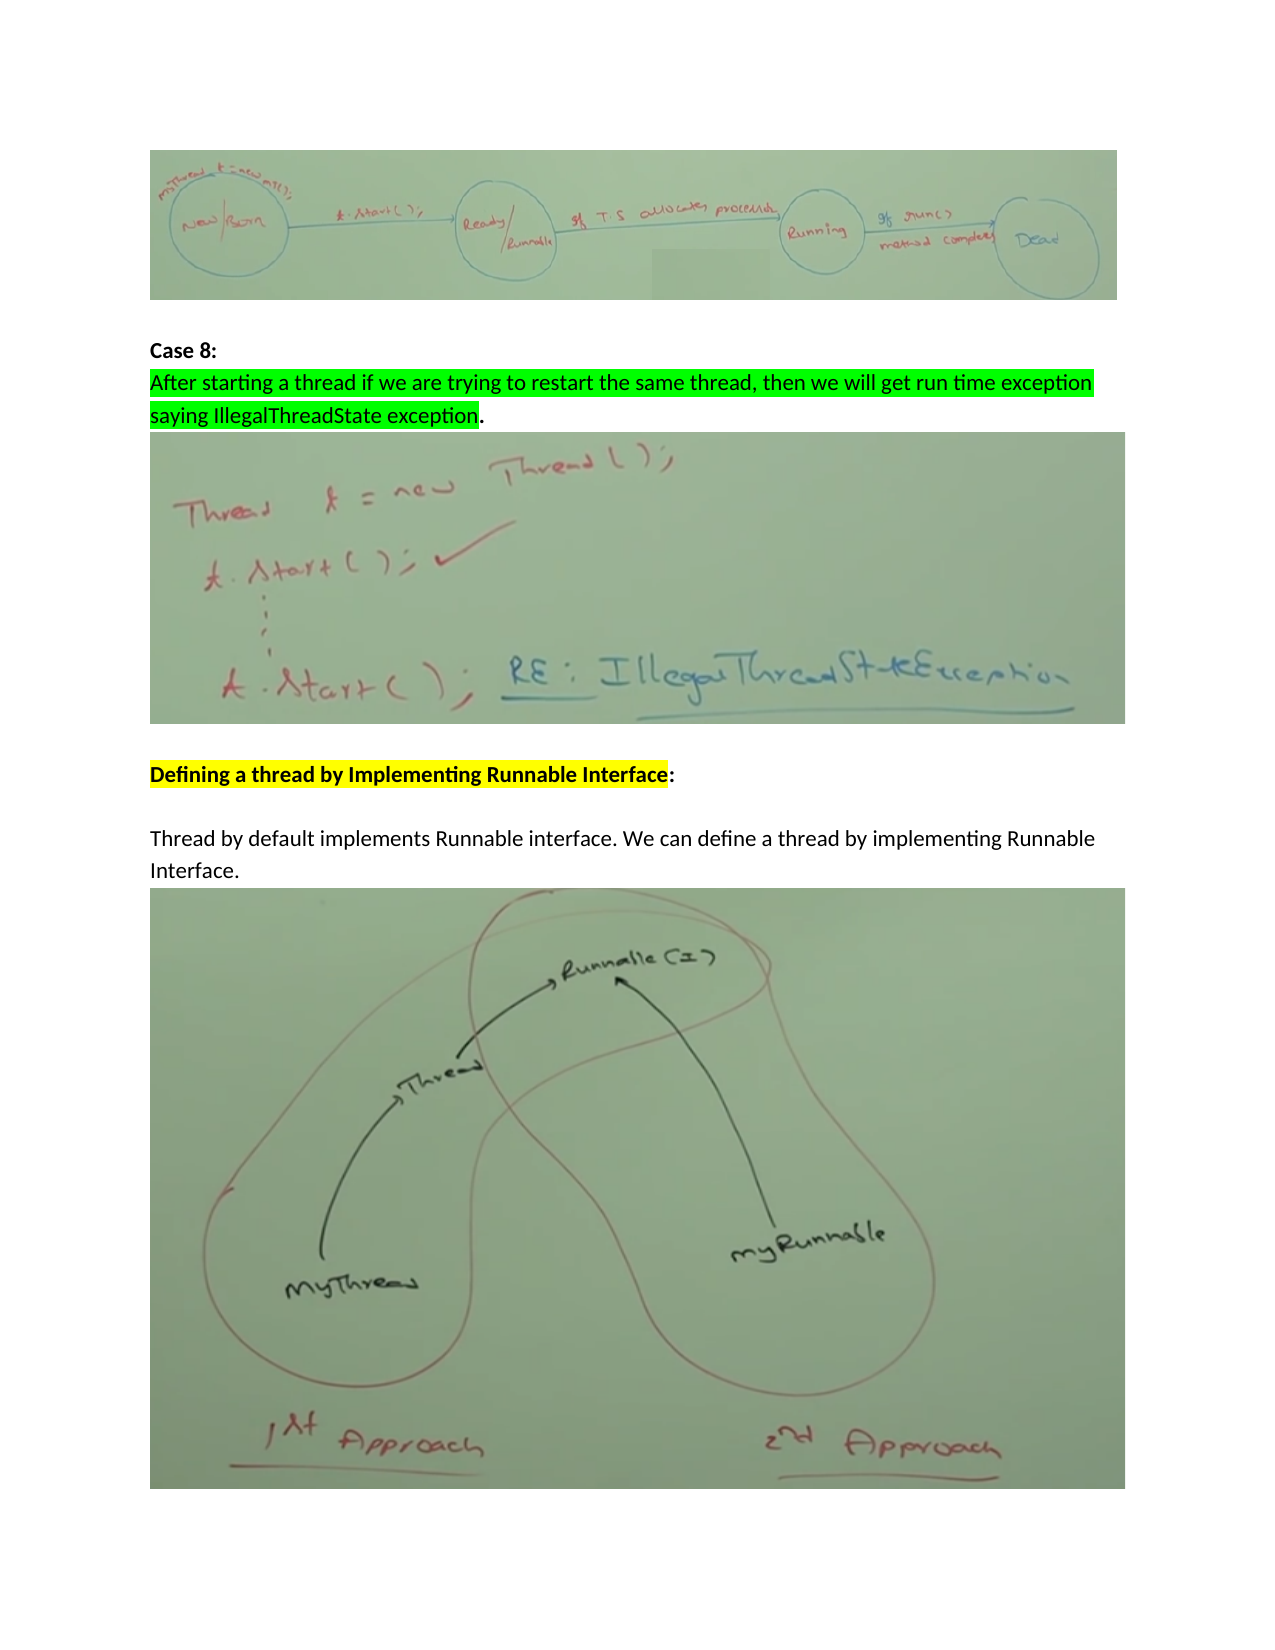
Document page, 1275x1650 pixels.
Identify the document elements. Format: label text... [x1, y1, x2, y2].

picture [150, 888, 1125, 1489]
picture [150, 150, 1124, 300]
text After starting a thread if we are trying to restart the same thread, then we will get run time exception saying IllegalThreadState exception. [150, 368, 1125, 429]
text Case 8: [150, 336, 1125, 364]
picture [150, 432, 1125, 724]
text Thread by default implements Runnable interface. We can define a thread by implementing Runnable Interface. [150, 824, 1125, 884]
text Defining a thread by Implementing Runnable Interface: [668, 760, 1125, 788]
